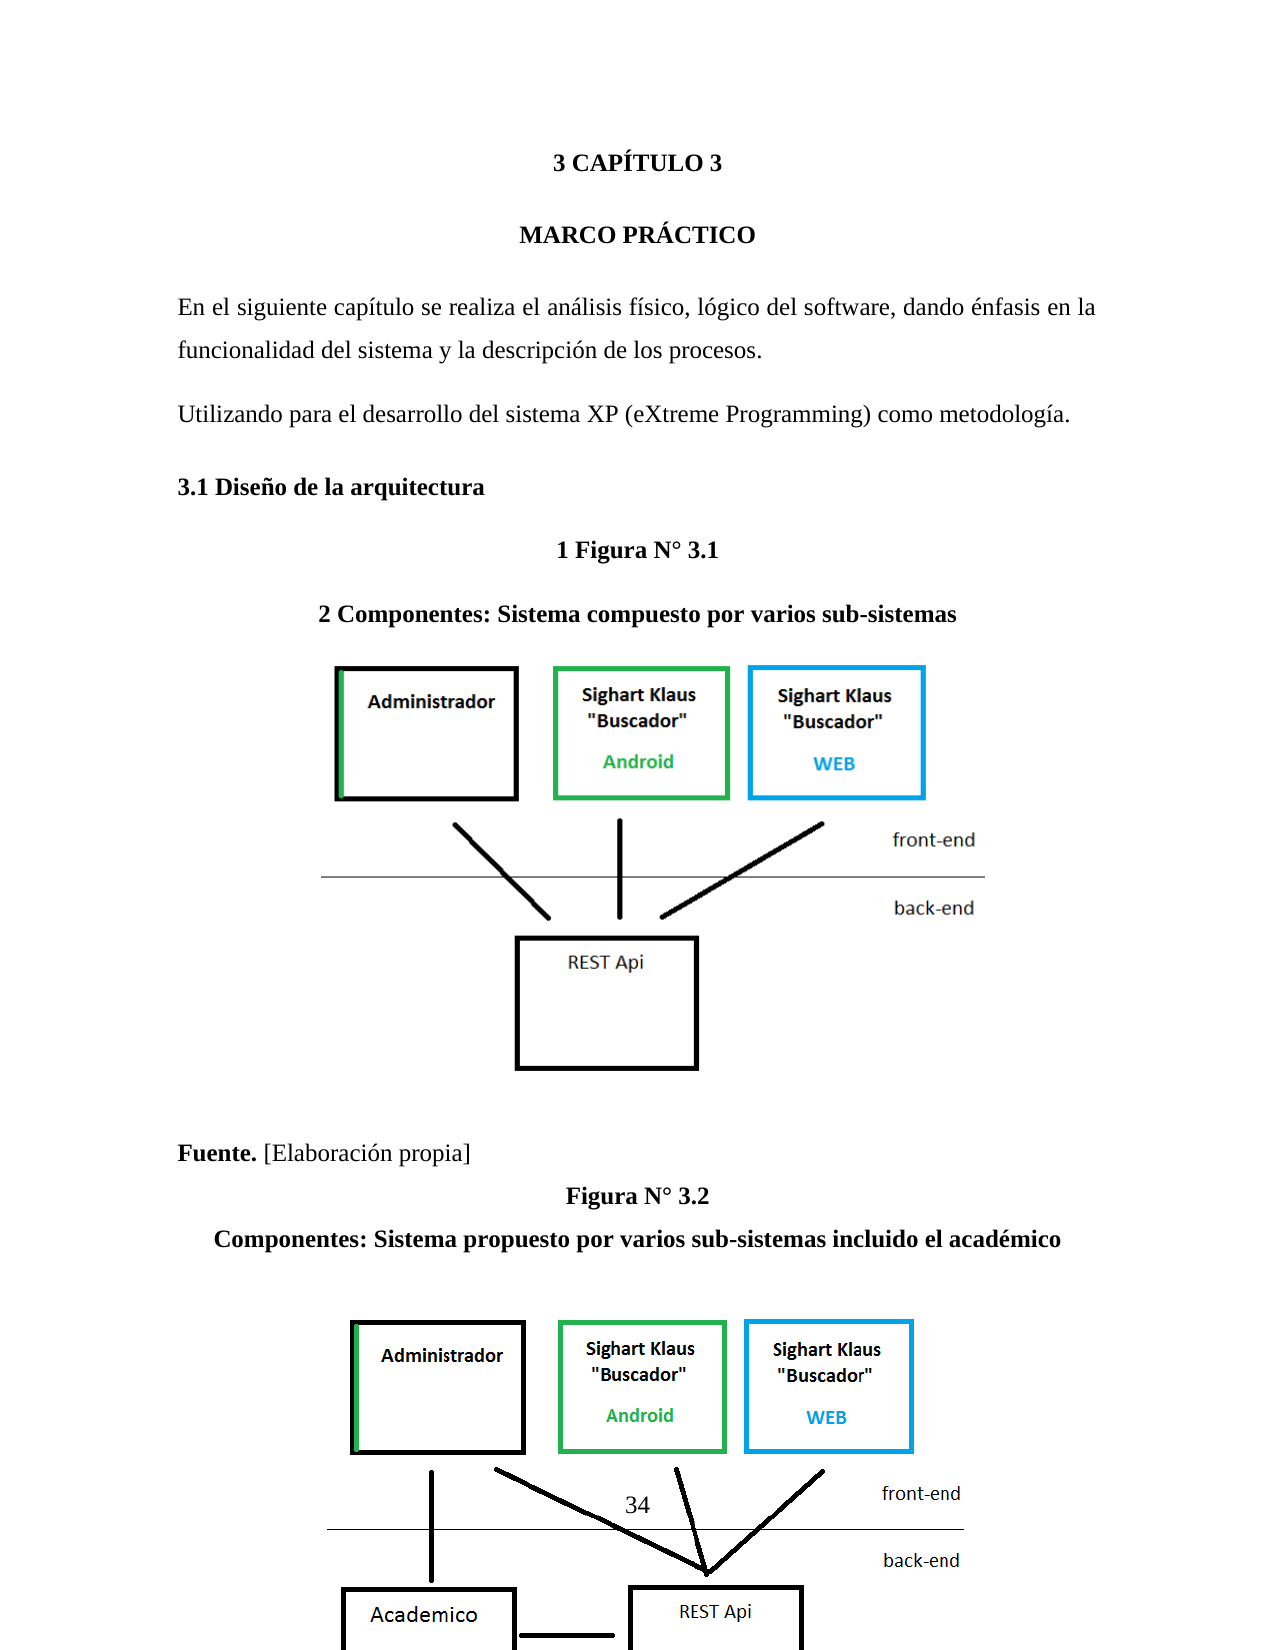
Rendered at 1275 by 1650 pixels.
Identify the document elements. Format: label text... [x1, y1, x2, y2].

subtitle CAPÍTULO 3 [177, 148, 1098, 176]
text Figura N° 3.2 [177, 1189, 1098, 1218]
subtitle MARCO PRÁCTICO [177, 220, 1098, 249]
text Utilizando para el desarrollo del sistema XP (eXtreme Programming) como metodología. [177, 399, 1098, 428]
text En el siguiente capítulo se realiza el análisis físico, lógico del software, dando énfasis en la funcionalidad del sistema y la descripción de los procesos. [177, 292, 1098, 364]
text Componentes: Sistema propuesto por varios sub-sistemas incluido el académico [177, 1232, 1098, 1261]
subtitle Componentes: Sistema compuesto por varios sub-sistemas [177, 608, 1098, 637]
subtitle Figura N° 3.1 [177, 544, 1098, 573]
text Fuente. [Elaboración propia] [177, 1146, 1098, 1175]
picture [327, 1315, 964, 1650]
subtitle Diseño de la arquitectura [177, 472, 1098, 500]
picture [321, 662, 985, 1091]
